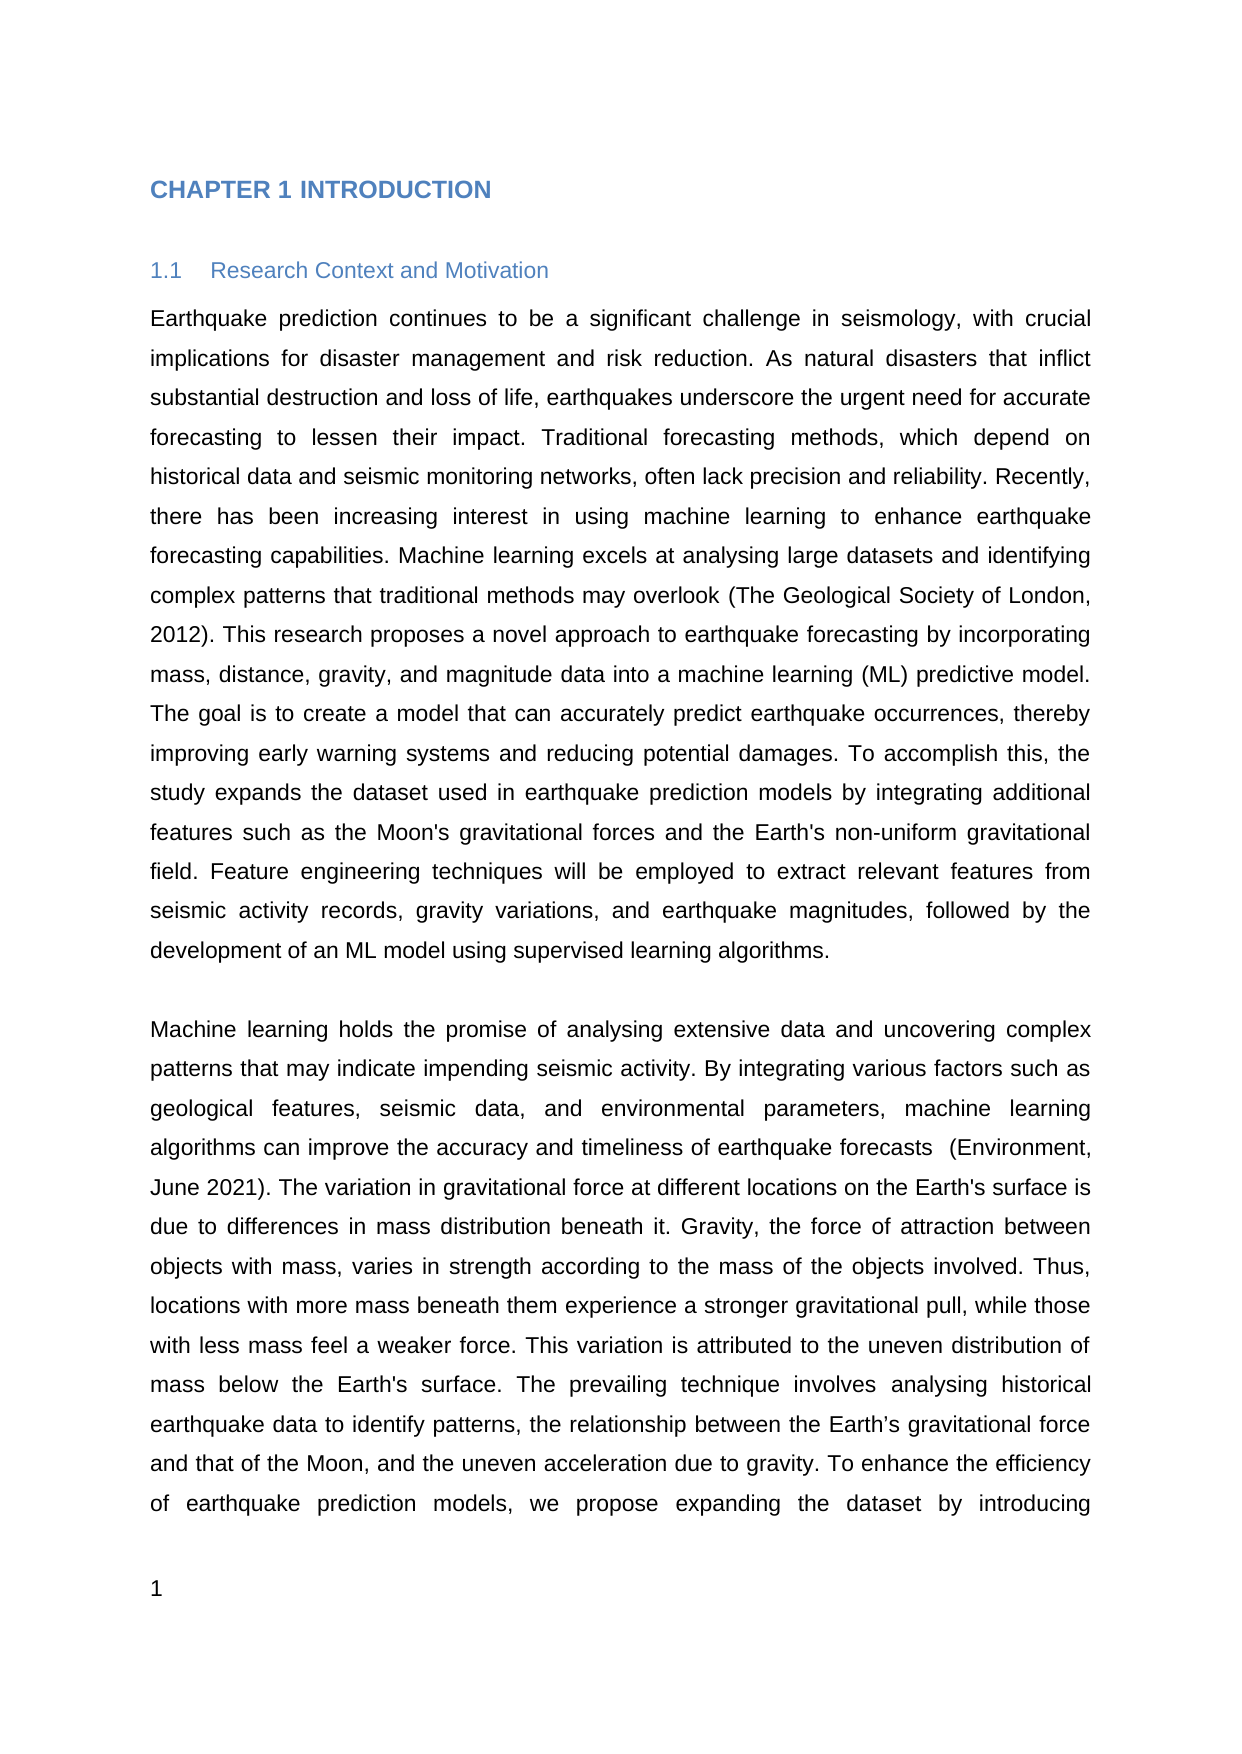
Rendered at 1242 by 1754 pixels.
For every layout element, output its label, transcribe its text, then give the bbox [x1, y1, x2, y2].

subtitle Introduction [150, 175, 1092, 204]
subtitle Research Context and Motivation [150, 257, 1092, 284]
text Earthquake prediction continues to be a significant challenge in seismology, with crucial implications for disaster management and risk reduction. As natural disasters that inflict substantial destruction and loss of life, earthquakes underscore the urgent need for accurate forecasting to lessen their impact. Traditional forecasting methods, which depend on historical data and seismic monitoring networks, often lack precision and reliability. Recently, there has been increasing interest in using machine learning to enhance earthquake forecasting capabilities. Machine learning excels at analysing large datasets and identifying complex patterns that traditional methods may overlook. This research proposes a novel approach to earthquake forecasting by incorporating mass, distance, gravity, and magnitude data into a machine learning (ML) predictive model. The goal is to create a model that can accurately predict earthquake occurrences, thereby improving early warning systems and reducing potential damages. To accomplish this, the study expands the dataset used in earthquake prediction models by integrating additional features such as the Moon's gravitational forces and the Earth's non-uniform gravitational field. Feature engineering techniques will be employed to extract relevant features from seismic activity records, gravity variations, and earthquake magnitudes, followed by the development of an ML model using supervised learning algorithms. [150, 305, 1092, 963]
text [150, 1016, 1092, 1516]
